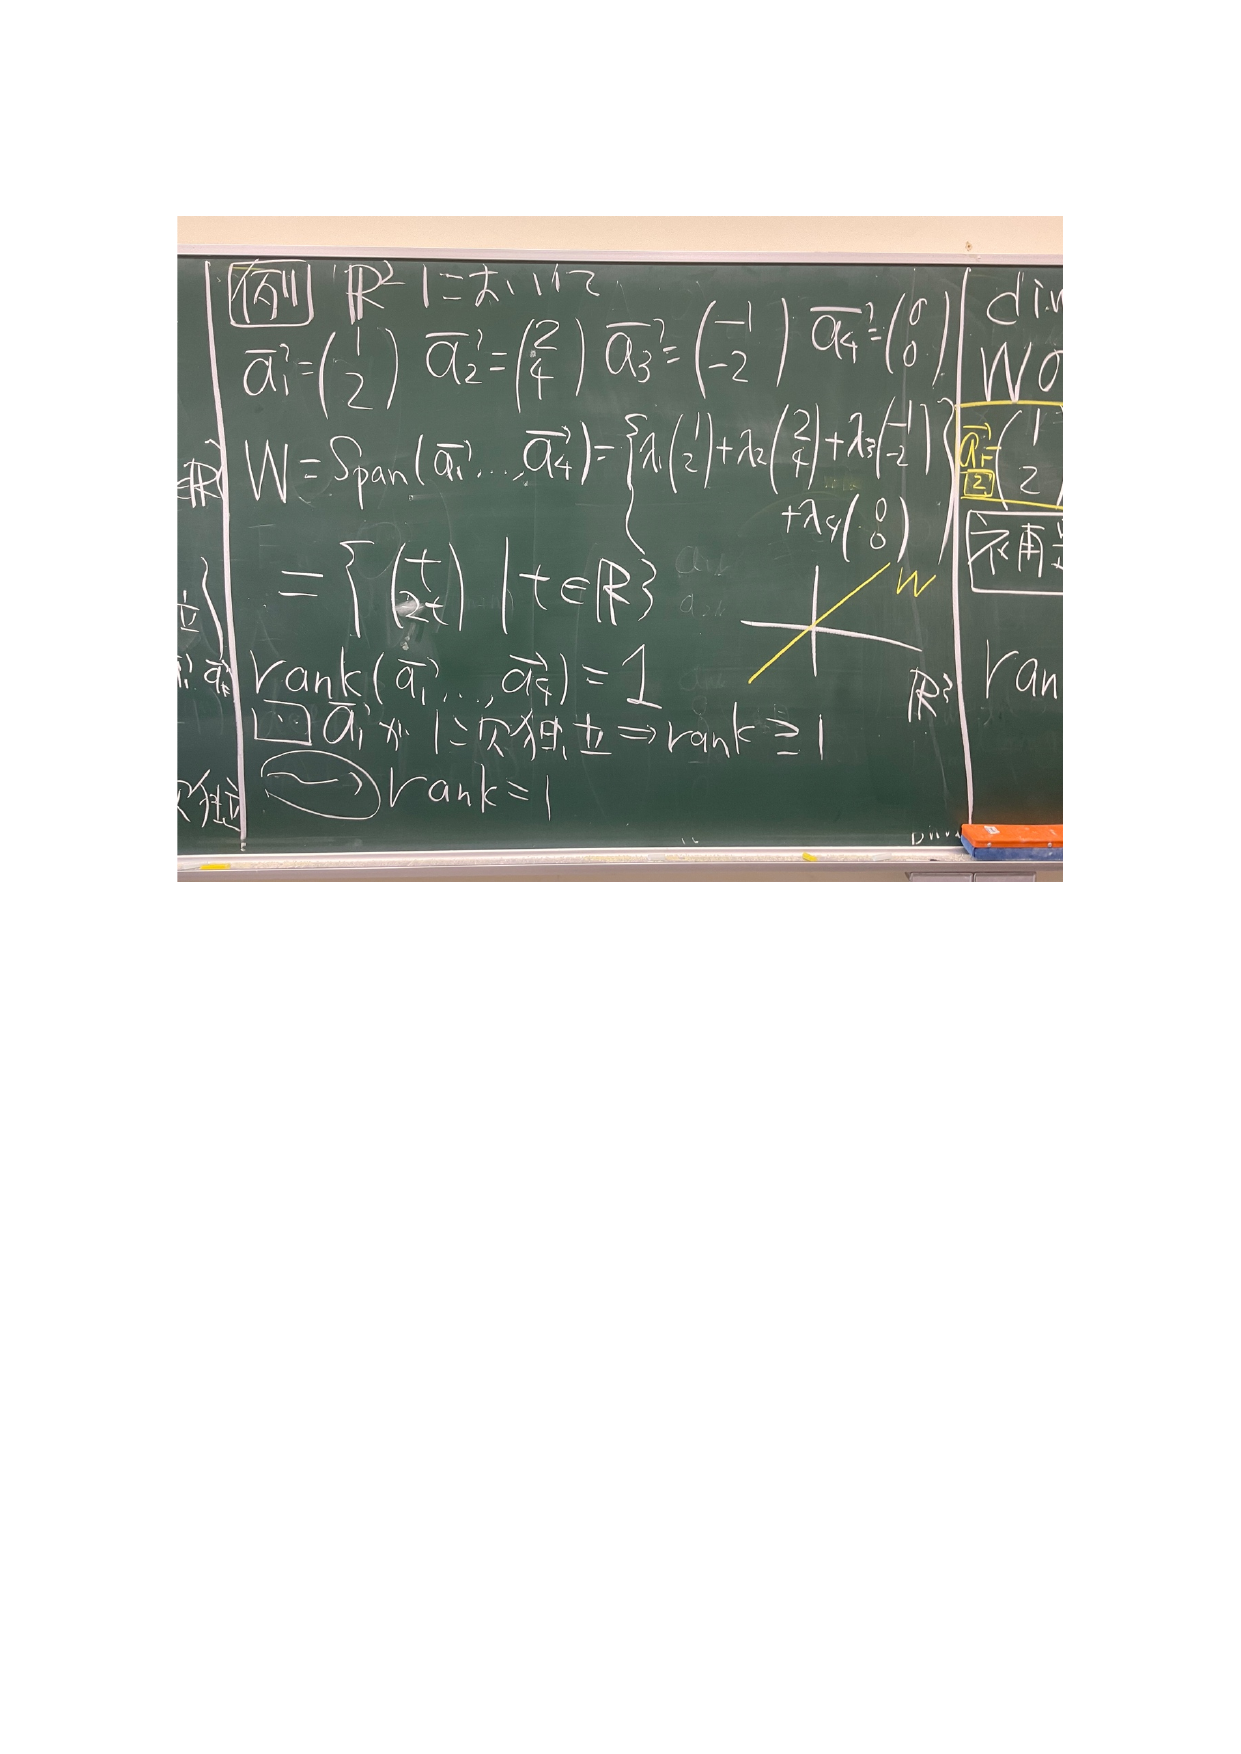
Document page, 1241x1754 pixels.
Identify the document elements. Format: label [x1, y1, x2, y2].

picture [177, 216, 1063, 882]
